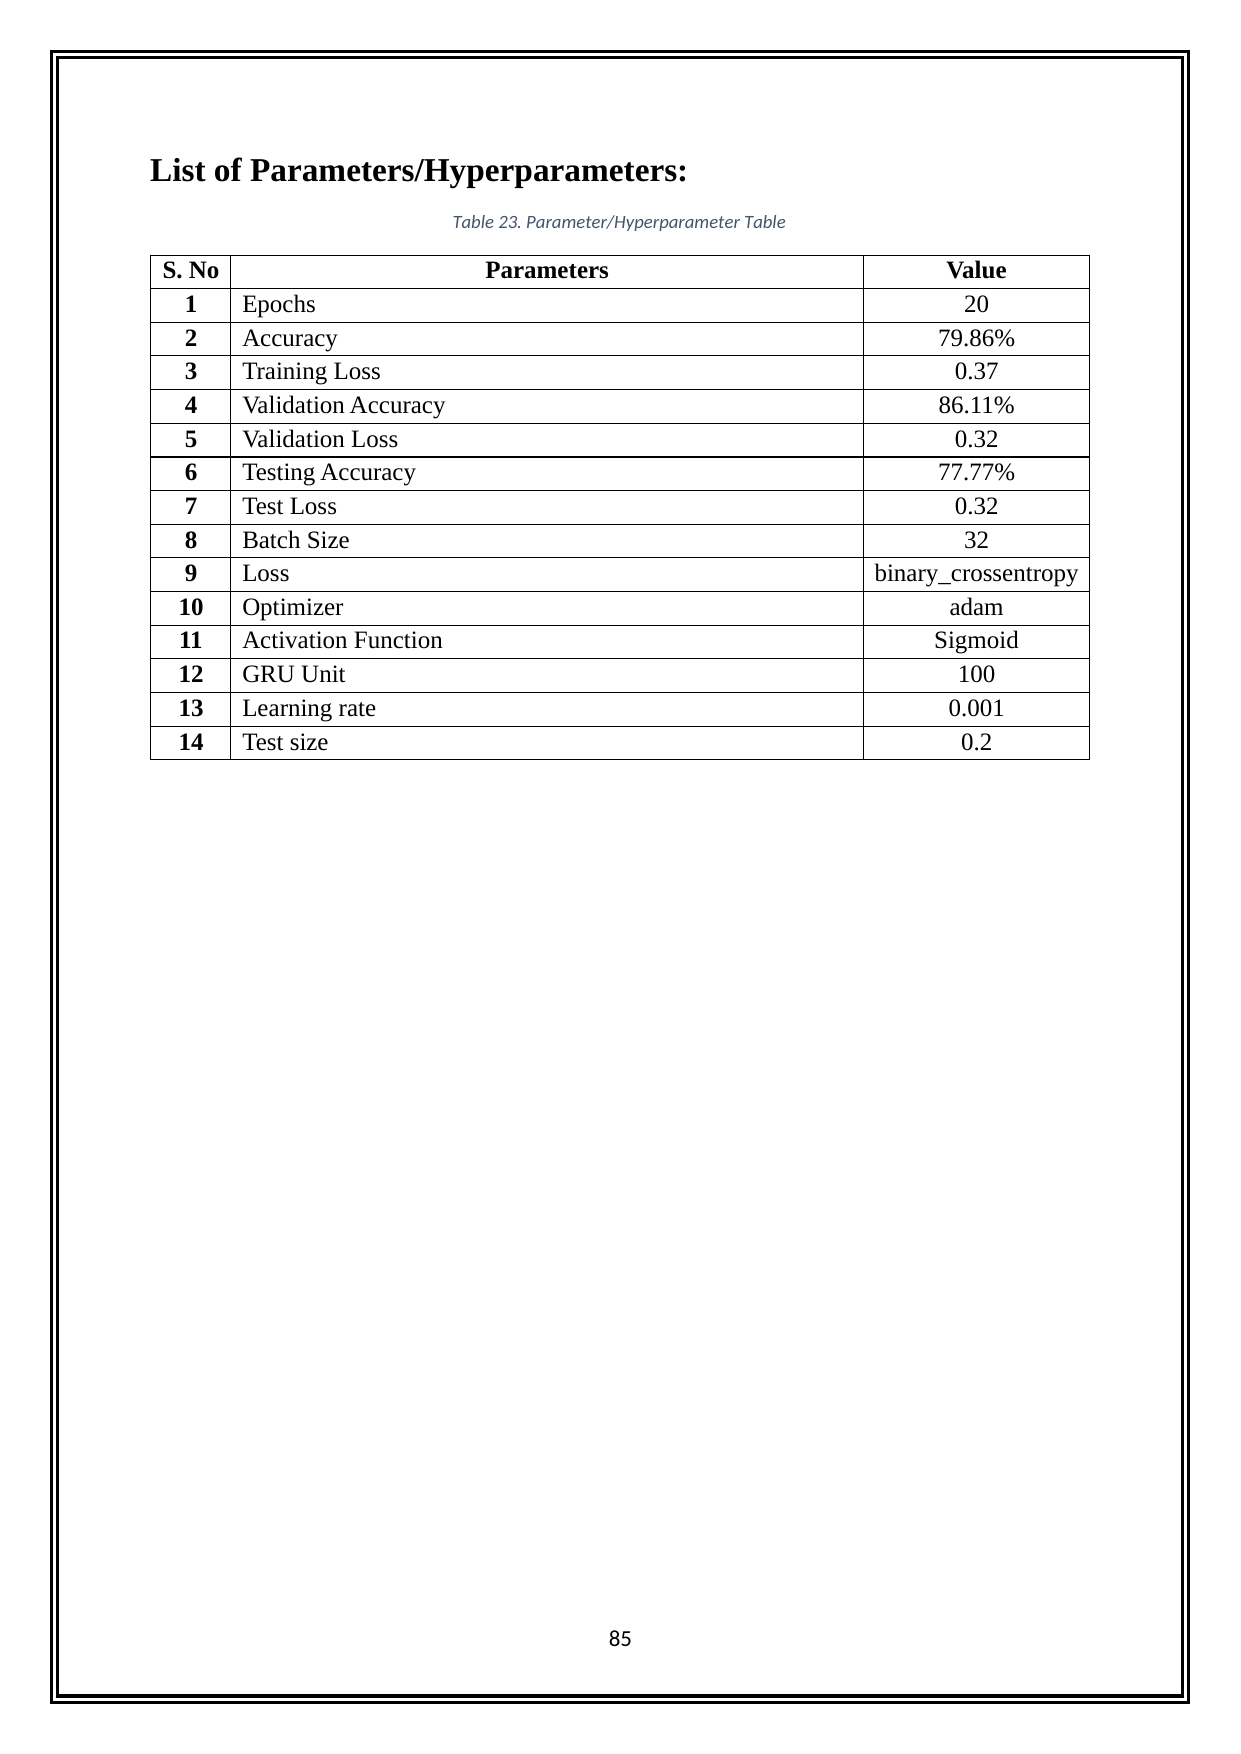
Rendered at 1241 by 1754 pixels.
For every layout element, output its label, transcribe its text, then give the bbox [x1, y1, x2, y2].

table_cell Sigmoid [864, 626, 1089, 658]
table_cell 11 [151, 626, 230, 658]
table_cell 3 [151, 356, 230, 389]
table_cell Test Loss [231, 491, 863, 524]
table_header S. No [151, 256, 230, 288]
table_cell Validation Loss [231, 424, 863, 456]
table_header Parameters [231, 256, 863, 288]
table_cell Accuracy [231, 323, 863, 355]
text List of Parameters/Hyperparameters: [150, 150, 1090, 188]
table_cell 32 [864, 525, 1089, 557]
table_cell 6 [151, 458, 230, 490]
table_cell 5 [151, 424, 230, 456]
table_cell 77.77% [864, 458, 1089, 490]
table_cell 0.32 [864, 424, 1089, 456]
table_cell 0.2 [864, 727, 1089, 759]
table_cell Optimizer [231, 592, 863, 624]
table_cell 1 [151, 289, 230, 322]
table_cell 9 [151, 558, 230, 591]
table_cell 10 [151, 592, 230, 624]
table_cell Activation Function [231, 626, 863, 658]
table_cell 0.37 [864, 356, 1089, 389]
text Table 23. Parameter/Hyperparameter Table [150, 211, 1090, 234]
table_cell Loss [231, 558, 863, 591]
table_cell Test size [231, 727, 863, 759]
table_cell 7 [151, 491, 230, 524]
table_cell 86.11% [864, 390, 1089, 423]
table_cell 0.32 [864, 491, 1089, 524]
table_cell Epochs [231, 289, 863, 322]
table_cell adam [864, 592, 1089, 624]
table_cell Validation Accuracy [231, 390, 863, 423]
table_header Value [864, 256, 1089, 288]
table_cell Learning rate [231, 693, 863, 726]
table_cell GRU Unit [231, 659, 863, 692]
table_cell 100 [864, 659, 1089, 692]
table_cell 13 [151, 693, 230, 726]
table_cell Batch Size [231, 525, 863, 557]
table_cell Testing Accuracy [231, 458, 863, 490]
table_cell 14 [151, 727, 230, 759]
table_cell 20 [864, 289, 1089, 322]
table_cell 0.001 [864, 693, 1089, 726]
table_cell 2 [151, 323, 230, 355]
table_cell 12 [151, 659, 230, 692]
table_cell 4 [151, 390, 230, 423]
table_cell Training Loss [231, 356, 863, 389]
table_cell 8 [151, 525, 230, 557]
table_cell 79.86% [864, 323, 1089, 355]
table_cell binary_crossentropy [864, 558, 1089, 591]
